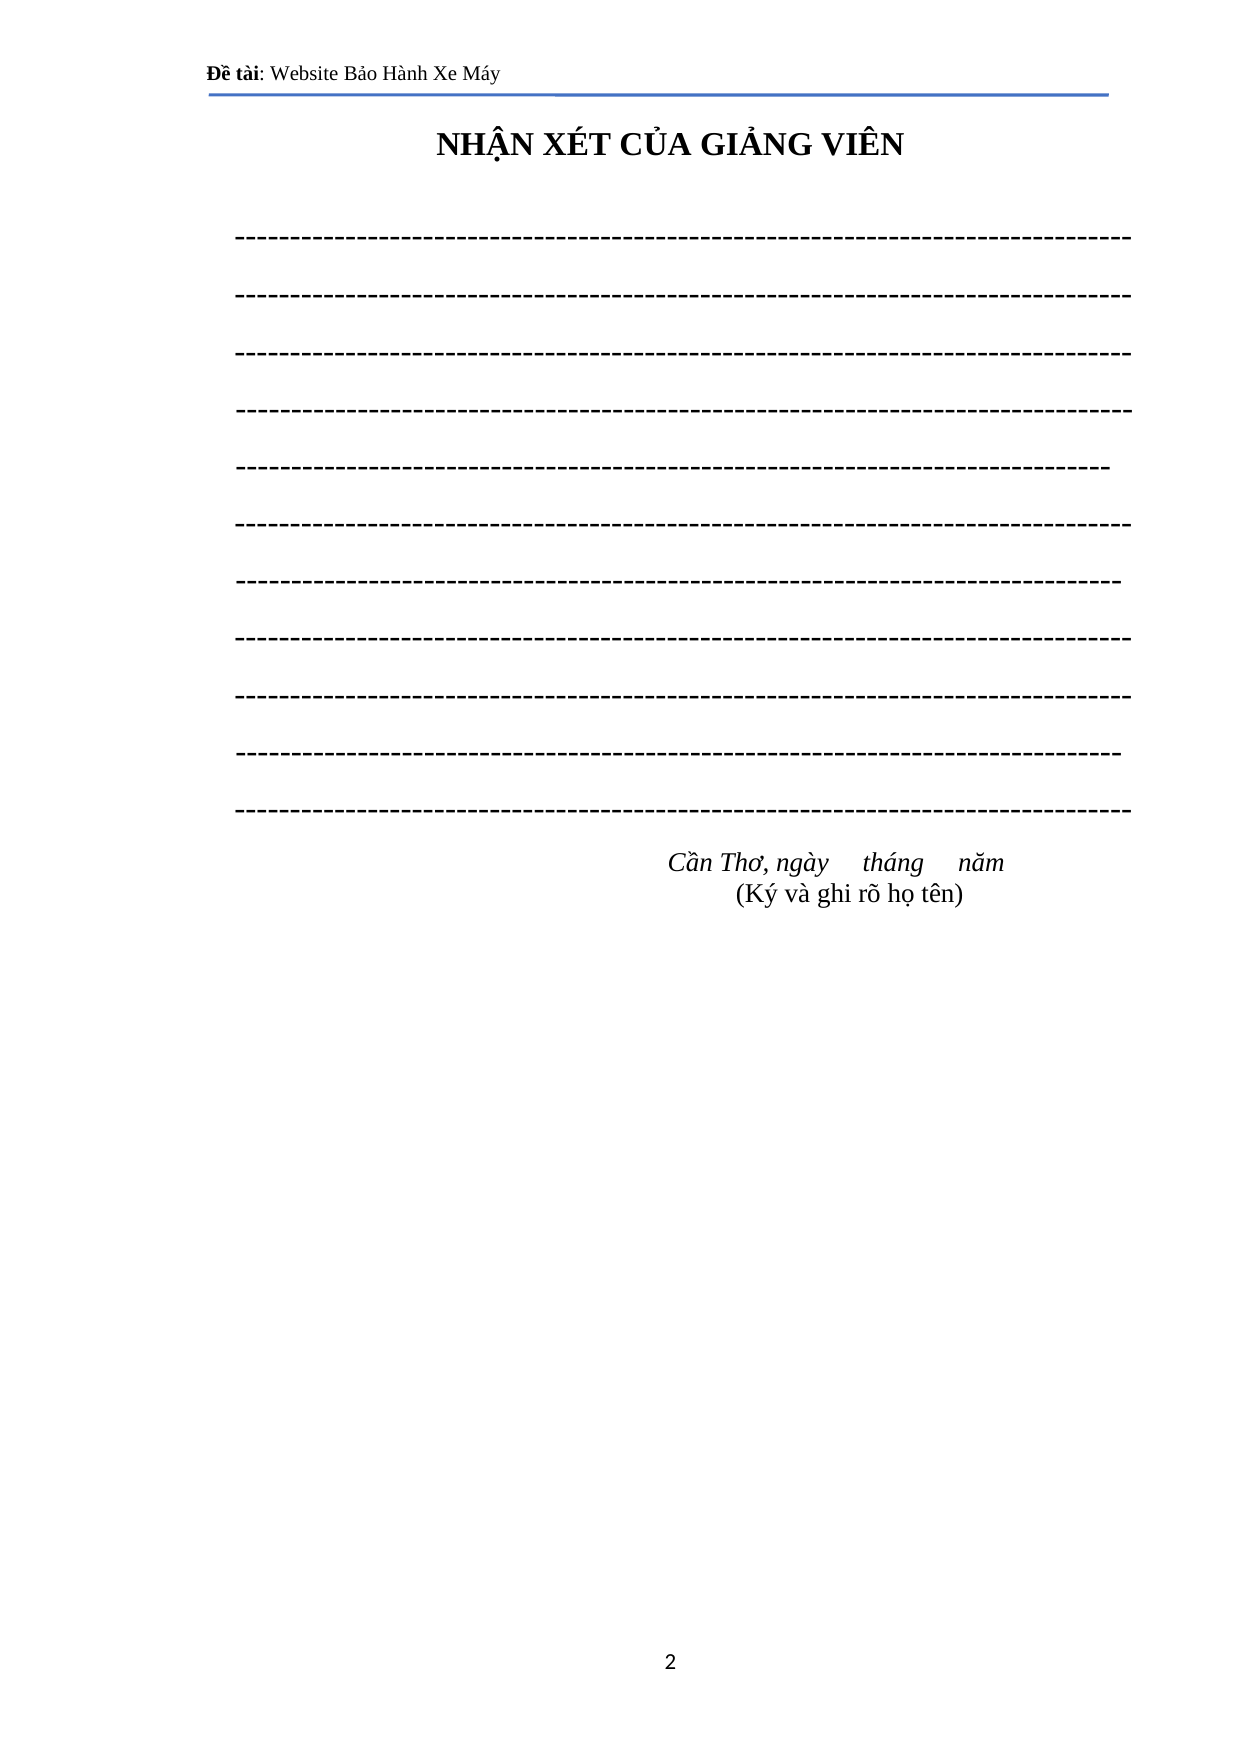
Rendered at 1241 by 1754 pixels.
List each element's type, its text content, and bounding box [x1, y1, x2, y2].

text --------------------------------------------------------------------------------- [234, 788, 1134, 826]
text --------------------------------------------------------------------------------- [234, 215, 1134, 254]
text NHẬN XÉT CỦA GIẢNG VIÊN [206, 124, 1134, 162]
text Cần Thơ, ngày tháng năm [206, 846, 1134, 877]
text --------------------------------------------------------------------------------- [234, 616, 1134, 654]
text ------------------------------------------------------------------------------------------------------------------------------------------------------------------------------------------------------------------------------------------------- [234, 331, 1134, 483]
text --------------------------------------------------------------------------------- [234, 273, 1134, 311]
text ----------------------------------------------------------------------------------------------------------------------------------------------------------------- [234, 502, 1134, 597]
text (Ký và ghi rõ họ tên) [206, 877, 1134, 908]
text ----------------------------------------------------------------------------------------------------------------------------------------------------------------- [234, 674, 1134, 769]
